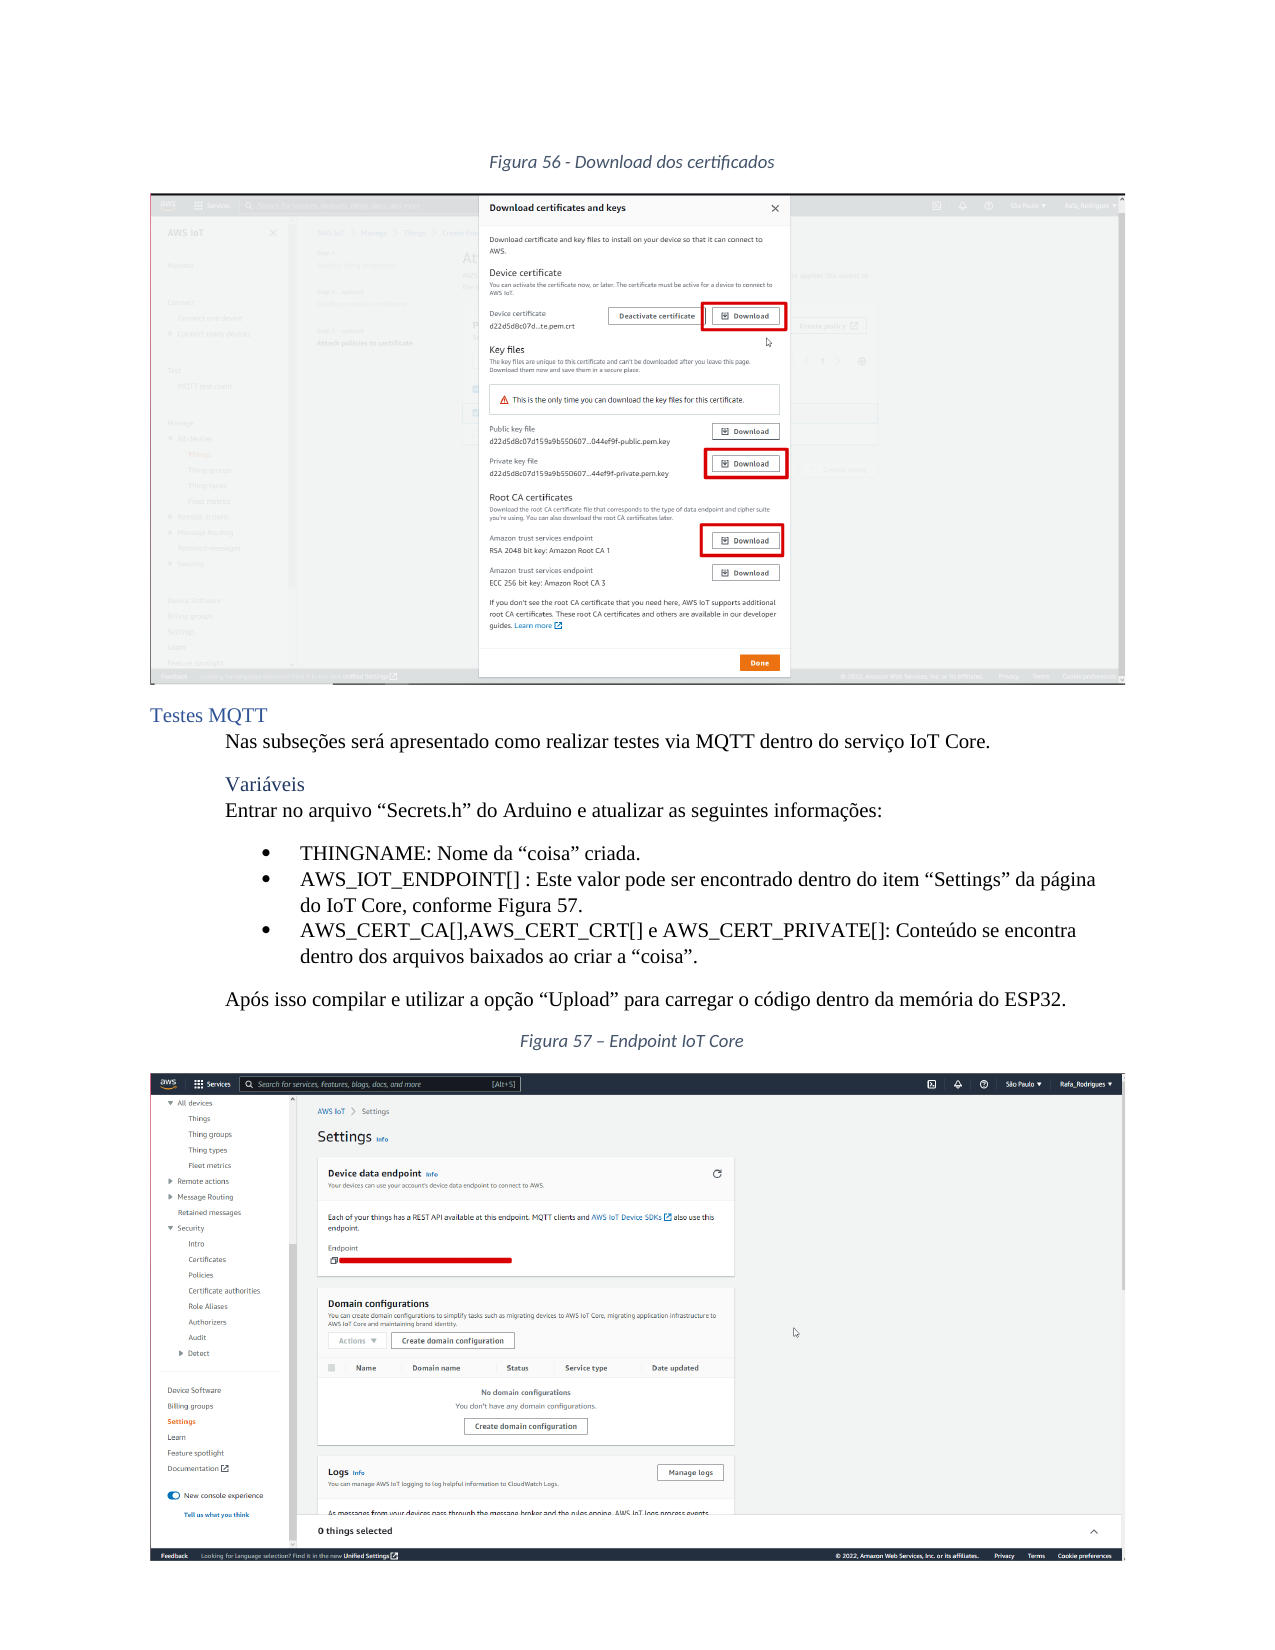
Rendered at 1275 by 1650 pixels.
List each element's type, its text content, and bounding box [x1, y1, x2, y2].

picture [150, 1073, 1125, 1561]
list AWS_CERT_CA[],AWS_CERT_CRT[] e AWS_CERT_PRIVATE[]: Conteúdo se encontra dentro dos arquivos baixados ao criar a “coisa”. [262, 918, 1116, 968]
text Nas subseções será apresentado como realizar testes via MQTT dentro do serviço IoT Core. [150, 729, 1116, 753]
subtitle Variáveis [150, 772, 1116, 796]
list AWS_IOT_ENDPOINT[] : Este valor pode ser encontrado dentro do item “Settings” da página do IoT Core, conforme Figura 57. [262, 867, 1116, 917]
picture [150, 193, 1125, 685]
text Após isso compilar e utilizar a opção “Upload” para carregar o código dentro da memória do ESP32. [225, 987, 1116, 1011]
text Entrar no arquivo “Secrets.h” do Arduino e atualizar as seguintes informações: [150, 798, 1116, 822]
list THINGNAME: Nome da “coisa” criada. [262, 841, 1116, 865]
subtitle Testes MQTT [150, 703, 1116, 727]
